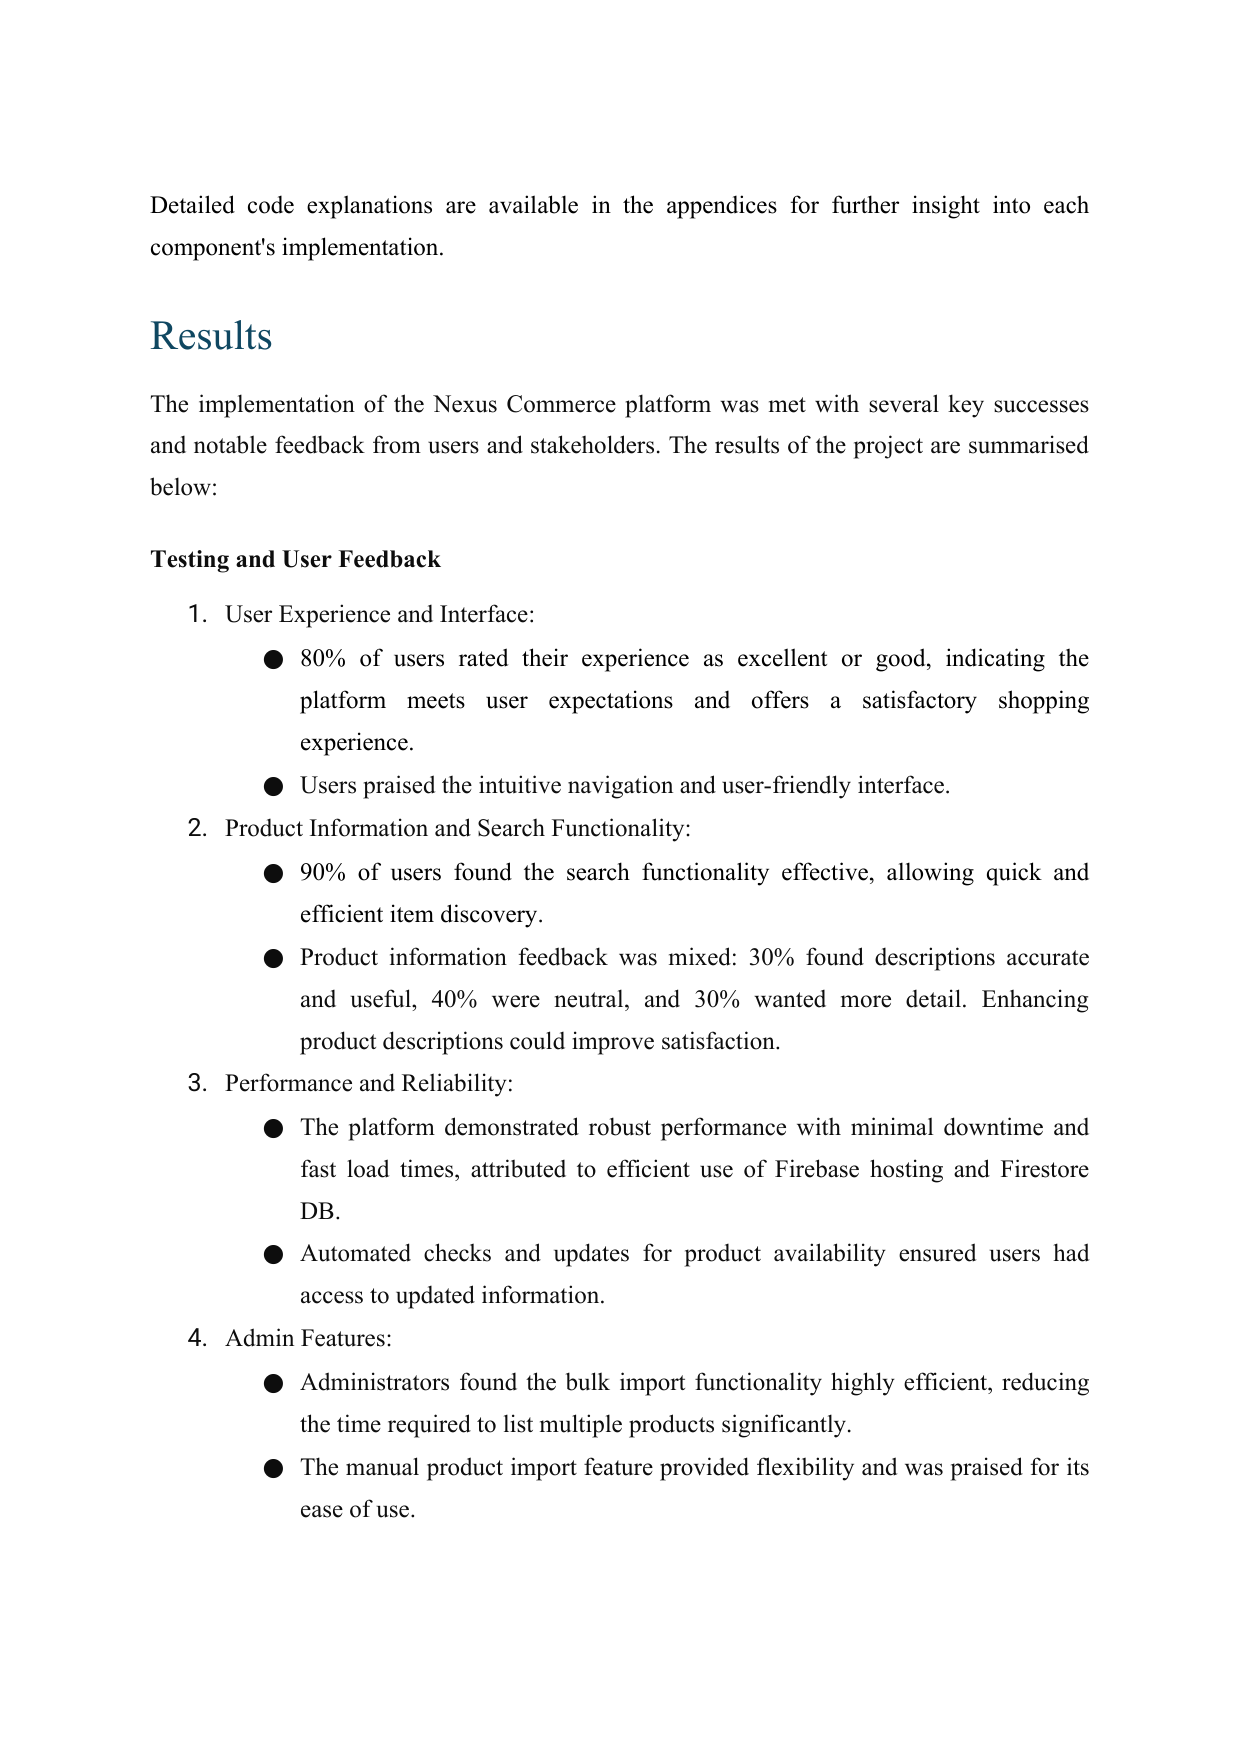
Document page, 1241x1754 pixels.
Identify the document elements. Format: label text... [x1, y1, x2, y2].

subtitle Testing and User Feedback [150, 546, 1090, 573]
list User Experience and Interface: [187, 600, 1090, 629]
list 90% of users found the search functionality effective, allowing quick and efficient item discovery. [262, 857, 1090, 928]
list The manual product import feature provided flexibility and was praised for its ease of use. [262, 1452, 1090, 1523]
list Product information feedback was mixed: 30% found descriptions accurate and useful, 40% were neutral, and 30% wanted more detail. Enhancing product descriptions could improve satisfaction. [262, 942, 1090, 1054]
text Detailed code explanations are available in the appendices for further insight into each component's implementation. [150, 192, 1090, 261]
list 80% of users rated their experience as excellent or good, indicating the platform meets user expectations and offers a satisfactory shopping experience. [262, 643, 1090, 756]
text The implementation of the Nexus Commerce platform was met with several key successes and notable feedback from users and stakeholders. The results of the project are summarised below: [150, 390, 1090, 501]
list Users praised the intuitive navigation and user-friendly interface. [262, 770, 1090, 799]
list The platform demonstrated robust performance with minimal downtime and fast load times, attributed to efficient use of Firebase hosting and Firestore DB. [262, 1112, 1090, 1225]
list Product Information and Search Functionality: [187, 814, 1090, 843]
subtitle Results [150, 312, 1090, 358]
list Administrators found the bulk import functionality highly efficient, reducing the time required to list multiple products significantly. [262, 1367, 1090, 1438]
list Automated checks and updates for product availability ensured users had access to updated information. [262, 1238, 1090, 1309]
list Performance and Reliability: [187, 1068, 1090, 1098]
list Admin Features: [187, 1323, 1090, 1352]
